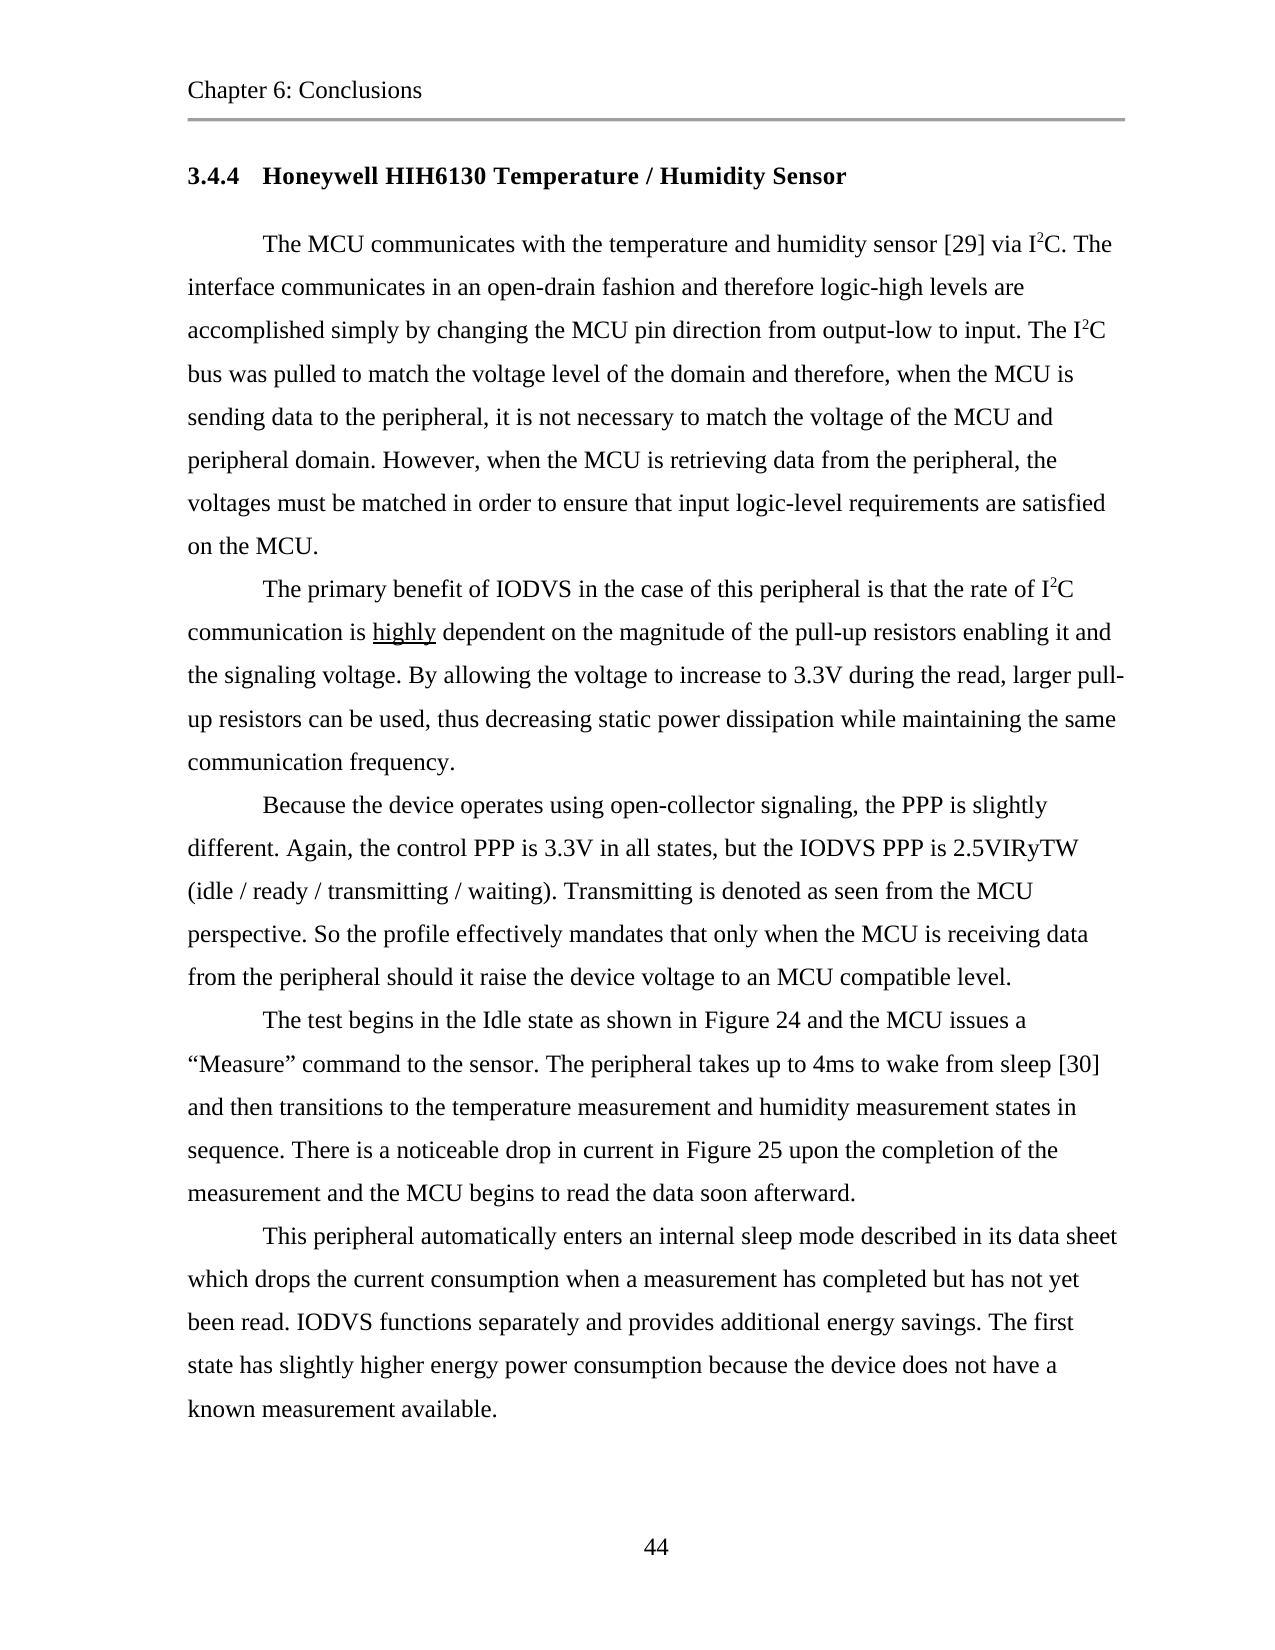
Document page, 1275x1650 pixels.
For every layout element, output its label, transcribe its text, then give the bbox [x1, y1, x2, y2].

text The primary benefit of IODVS in the case of this peripheral is that the rate of I2C communication is highly dependent on the magnitude of the pull-up resistors enabling it and the signaling voltage. By allowing the voltage to increase to 3.3V during the read, larger pull-up resistors can be used, thus decreasing static power dissipation while maintaining the same communication frequency. [187, 574, 1125, 776]
text Because the device operates using open-collector signaling, the PPP is slightly different. Again, the control PPP is 3.3V in all states, but the IODVS PPP is 2.5VIRyTW (idle / ready / transmitting / waiting). Transmitting is denoted as seen from the MCU perspective. So the profile effectively mandates that only when the MCU is receiving data from the peripheral should it raise the device voltage to an MCU compatible level. [187, 790, 1125, 991]
subtitle Honeywell HIH6130 Temperature / Humidity Sensor [187, 161, 1125, 190]
text The MCU communicates with the temperature and humidity sensor via I2C. The interface communicates in an open-drain fashion and therefore logic-high levels are accomplished simply by changing the MCU pin direction from output-low to input. The I2C bus was pulled to match the voltage level of the domain and therefore, when the MCU is sending data to the peripheral, it is not necessary to match the voltage of the MCU and peripheral domain. However, when the MCU is retrieving data from the peripheral, the voltages must be matched in order to ensure that input logic-level requirements are satisfied on the MCU. [187, 229, 1125, 560]
text The test begins in the Idle state as shown in Figure 24 and the MCU issues a “Measure” command to the sensor. The peripheral takes up to 4ms to wake from sleep and then transitions to the temperature measurement and humidity measurement states in sequence. There is a noticeable drop in current in Figure 25 upon the completion of the measurement and the MCU begins to read the data soon afterward. [187, 1006, 1125, 1207]
text This peripheral automatically enters an internal sleep mode described in its data sheet which drops the current consumption when a measurement has completed but has not yet been read. IODVS functions separately and provides additional energy savings. The first state has slightly higher energy power consumption because the device does not have a known measurement available. [187, 1221, 1125, 1422]
